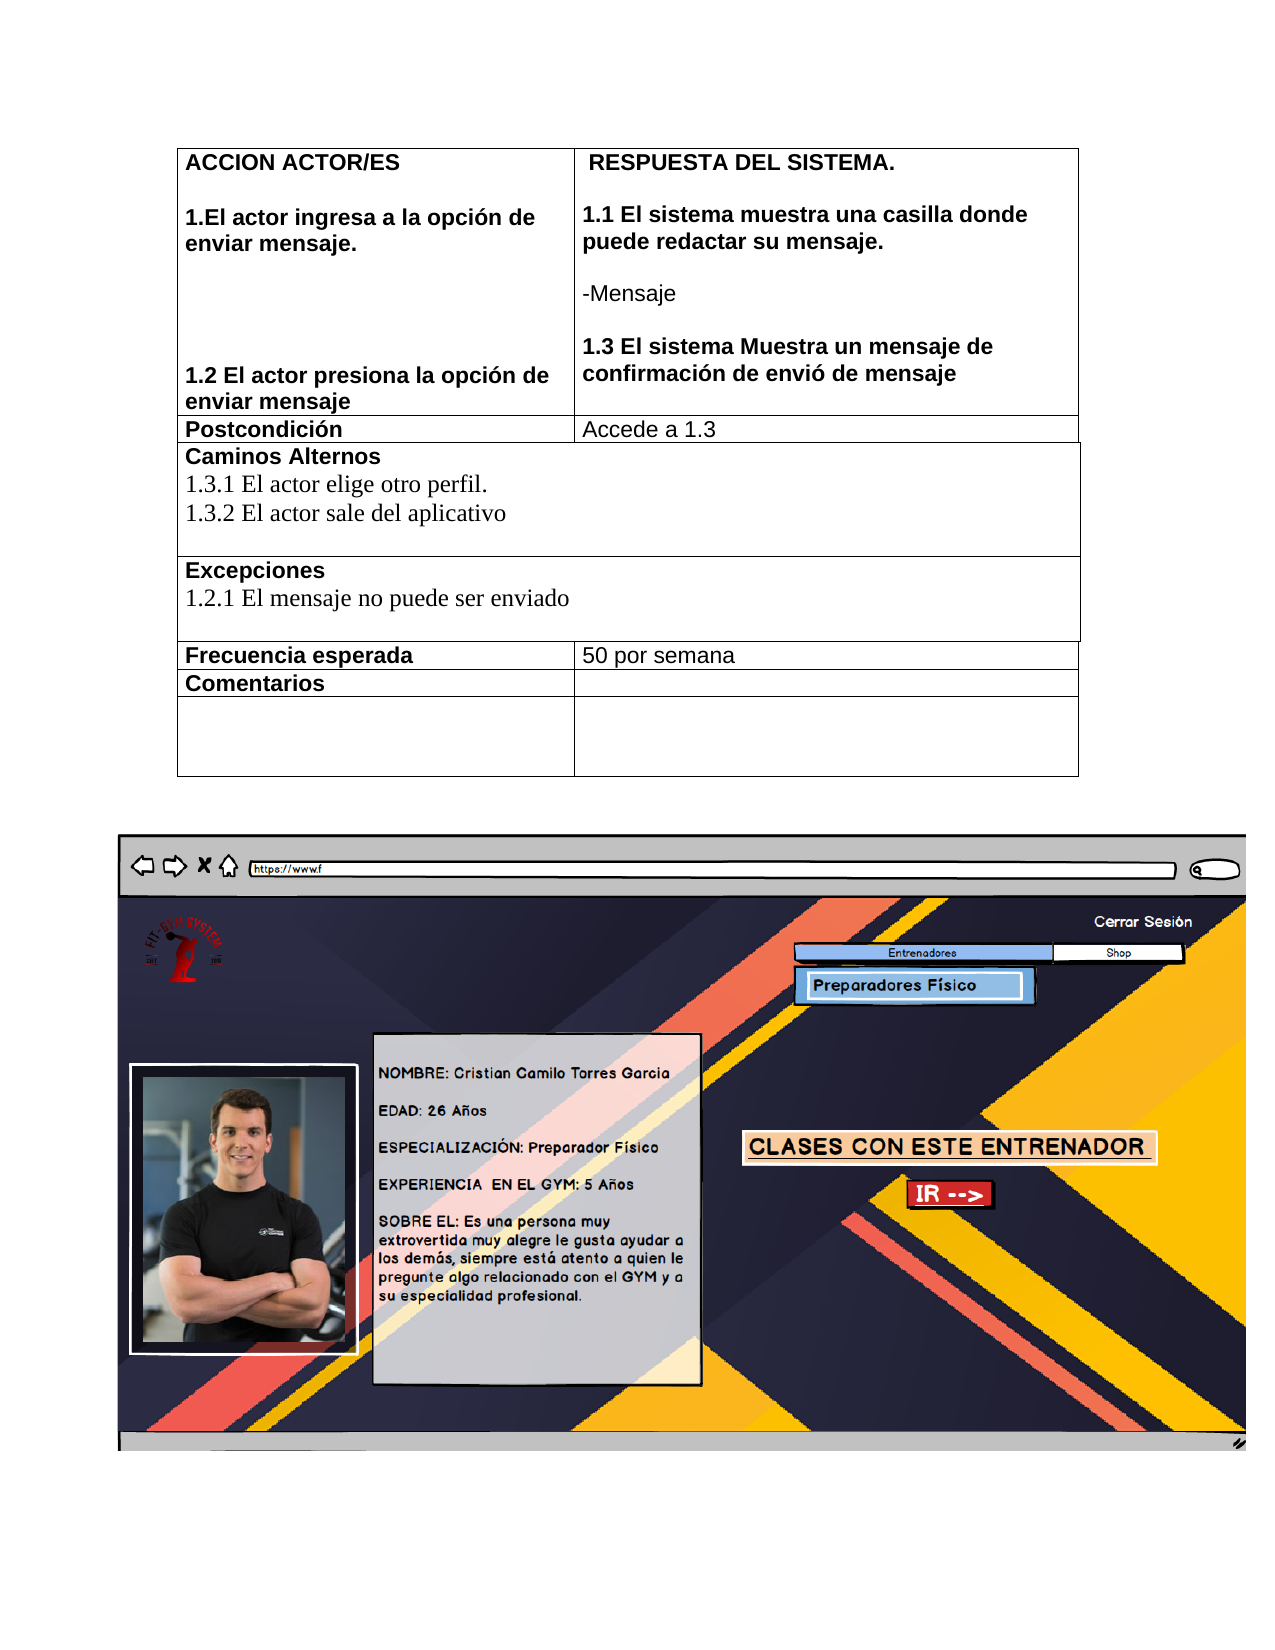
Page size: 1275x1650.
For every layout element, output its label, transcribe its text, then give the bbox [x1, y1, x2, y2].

picture [117, 834, 1246, 1450]
table_cell [178, 697, 574, 776]
table_cell ACCION ACTOR/ES 1.El actor ingresa a la opción de enviar mensaje. 1.2 El actor presiona la opción de enviar mensaje [178, 149, 574, 414]
table_cell Comentarios [178, 670, 574, 696]
table_cell Frecuencia esperada [178, 642, 574, 669]
table_cell RESPUESTA DEL SISTEMA. 1.1 El sistema muestra una casilla donde puede redactar su mensaje. -Mensaje 1.3 El sistema Muestra un mensaje de confirmación de envió de mensaje [575, 149, 1078, 414]
table_cell Accede a 1.3 [575, 416, 1078, 442]
table_cell 50 por semana [575, 642, 1078, 669]
table_cell Caminos Alternos 1.3.1 El actor elige otro perfil. 1.3.2 El actor sale del aplicativo [178, 443, 1080, 556]
table_cell Postcondición [178, 416, 574, 442]
table_cell [575, 697, 1078, 776]
table_cell Excepciones 1.2.1 El mensaje no puede ser enviado [178, 557, 1080, 641]
table_cell [575, 670, 1078, 696]
